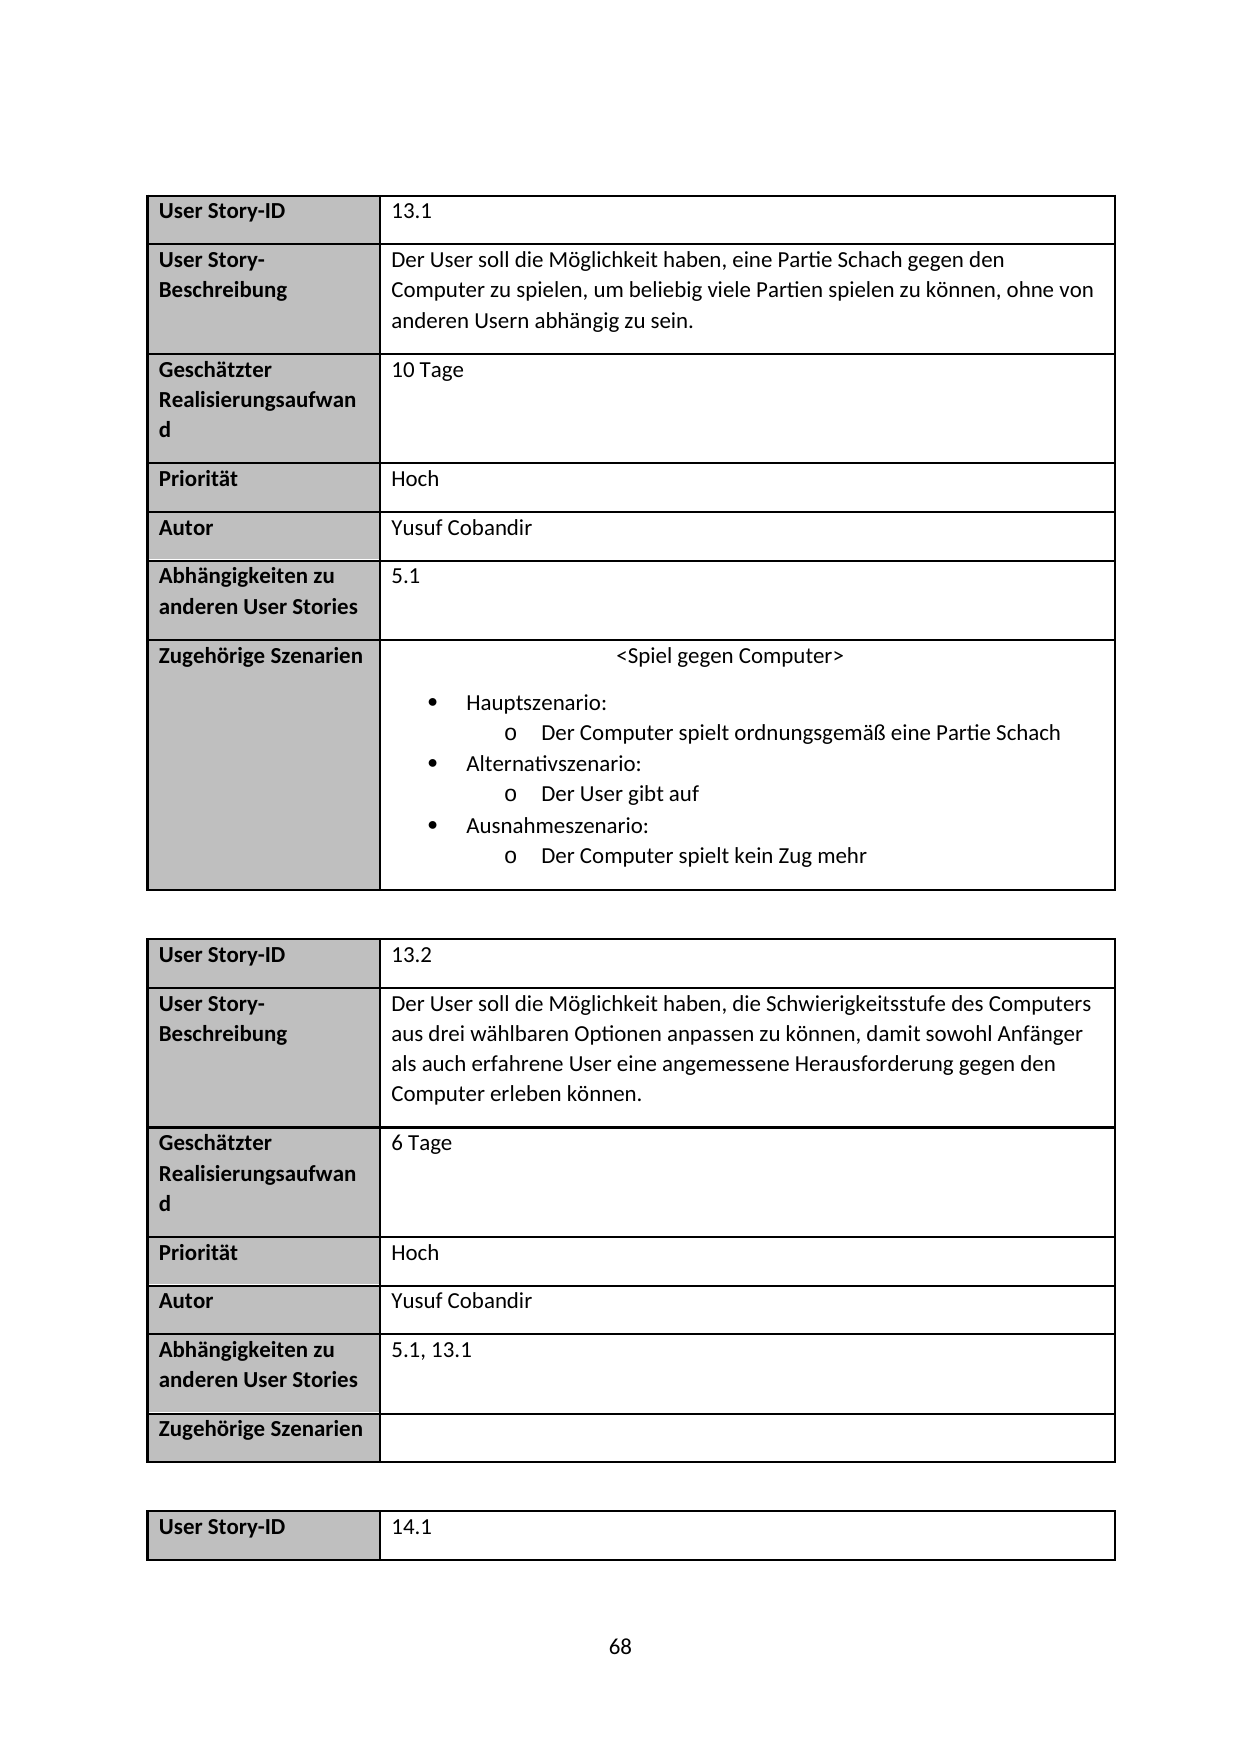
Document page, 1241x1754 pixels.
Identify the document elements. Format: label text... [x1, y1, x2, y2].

table_cell Yusuf Cobandir [381, 513, 1114, 559]
table_cell User Story-Beschreibung [149, 989, 379, 1126]
table_cell Geschätzter Realisierungsaufwand [149, 355, 379, 462]
table_cell User Story-Beschreibung [149, 245, 379, 353]
table_cell Der User soll die Möglichkeit haben, eine Partie Schach gegen den Computer zu spielen, um beliebig viele Partien spielen zu können, ohne von anderen Usern abhängig zu sein. [381, 245, 1114, 353]
table_cell Zugehörige Szenarien [149, 1415, 379, 1461]
table_header 14.1 [381, 1512, 1114, 1559]
table_cell Autor [149, 513, 379, 559]
table_cell [381, 1415, 1114, 1461]
table_cell 5.1, 13.1 [381, 1335, 1114, 1412]
table_cell Abhängigkeiten zu anderen User Stories [149, 562, 379, 639]
table_cell Hoch [381, 464, 1114, 511]
table_cell 10 Tage [381, 355, 1114, 462]
table_cell Priorität [149, 1238, 379, 1284]
table_cell Geschätzter Realisierungsaufwand [149, 1129, 379, 1236]
table_cell Abhängigkeiten zu anderen User Stories [149, 1335, 379, 1412]
table_header User Story-ID [149, 1512, 379, 1559]
table_cell Yusuf Cobandir [381, 1287, 1114, 1333]
table_header 13.2 [381, 940, 1114, 987]
table_cell Zugehörige Szenarien [149, 641, 379, 889]
table_header User Story-ID [149, 940, 379, 987]
table_cell Hoch [381, 1238, 1114, 1284]
table_cell Autor [149, 1287, 379, 1333]
table_cell Priorität [149, 464, 379, 511]
table_cell <Spiel gegen Computer> Hauptszenario: Der Computer spielt ordnungsgemäß eine Partie Schach Alternativszenario: Der User gibt auf Ausnahmeszenario: Der Computer spielt kein Zug mehr [381, 641, 1114, 889]
table_header User Story-ID [149, 197, 379, 243]
table_cell Der User soll die Möglichkeit haben, die Schwierigkeitsstufe des Computers aus drei wählbaren Optionen anpassen zu können, damit sowohl Anfänger als auch erfahrene User eine angemessene Herausforderung gegen den Computer erleben können. [381, 989, 1114, 1126]
table_cell 5.1 [381, 562, 1114, 639]
table_cell 6 Tage [381, 1129, 1114, 1236]
table_header 13.1 [381, 197, 1114, 243]
